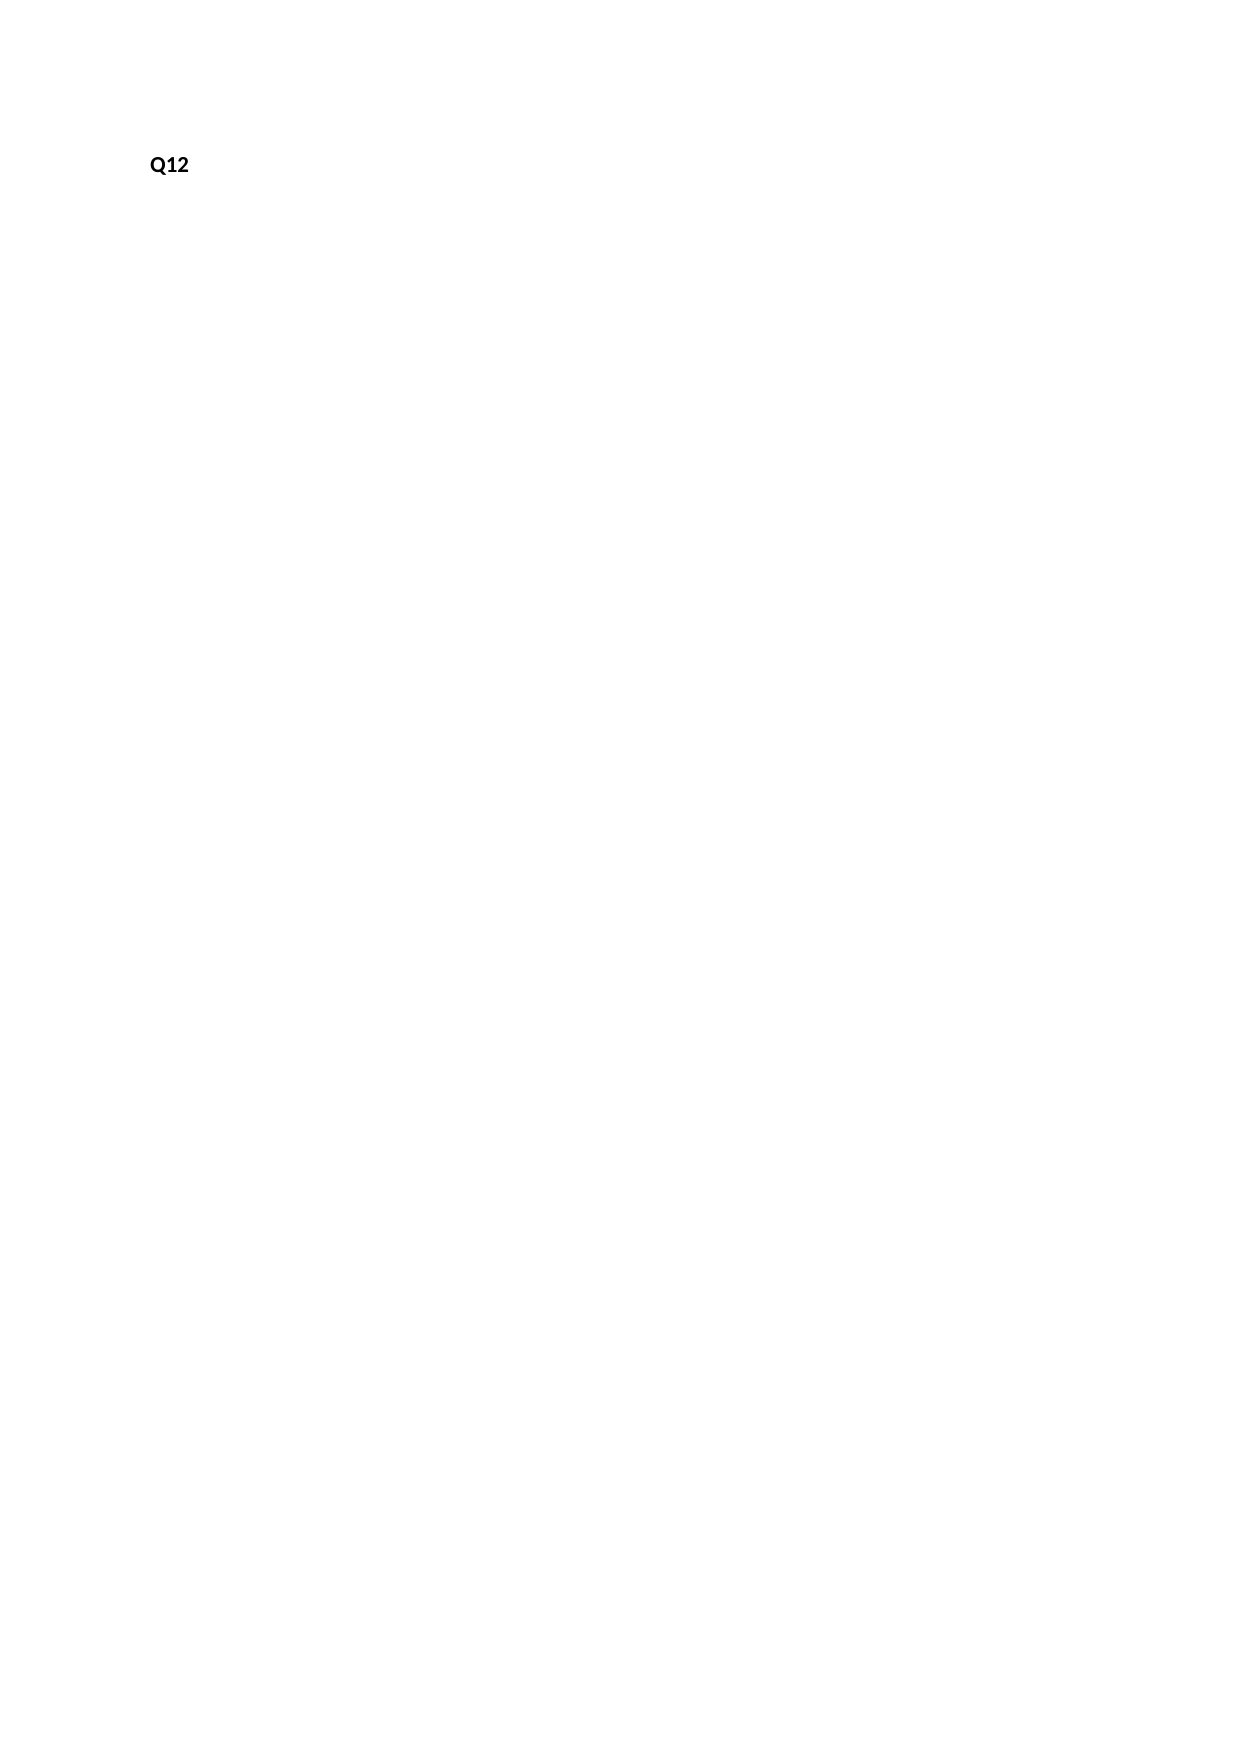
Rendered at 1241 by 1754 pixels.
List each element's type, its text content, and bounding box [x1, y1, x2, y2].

text Q12 [150, 150, 1090, 178]
